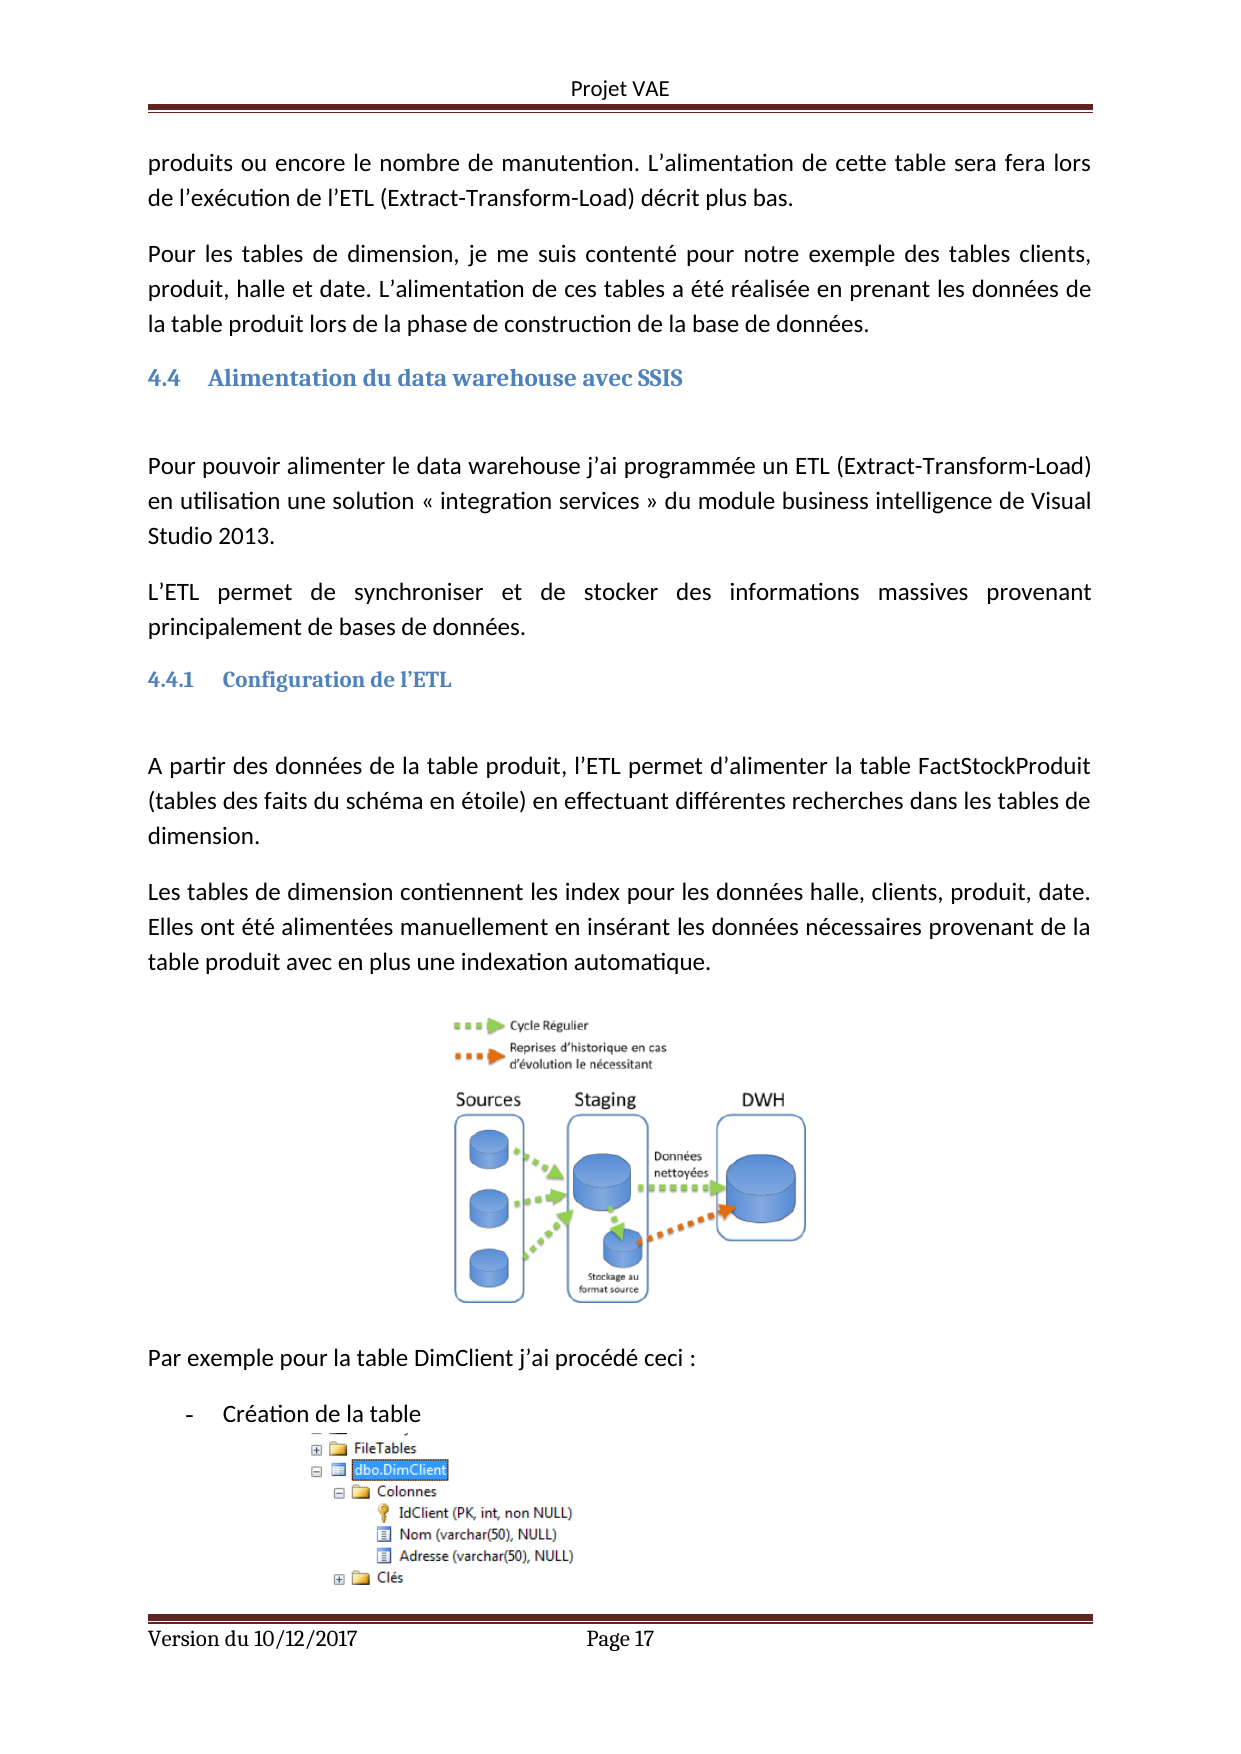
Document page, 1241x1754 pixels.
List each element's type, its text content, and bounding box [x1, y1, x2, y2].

list Création de la table [185, 1398, 1093, 1429]
picture [400, 1001, 841, 1318]
text A partir des données de la table produit, l’ETL permet d’alimenter la table FactStockProduit (tables des faits du schéma en étoile) en effectuant différentes recherches dans les tables de dimension. [148, 750, 1093, 851]
picture [297, 1433, 655, 1591]
text Par exemple pour la table DimClient j’ai procédé ceci : [148, 1343, 1093, 1373]
subtitle Alimentation du data warehouse avec SSIS [148, 364, 1093, 393]
text L’ETL permet de synchroniser et de stocker des informations massives provenant principalement de bases de données. [148, 576, 1093, 642]
text Les tables de dimension contiennent les index pour les données halle, clients, produit, date. Elles ont été alimentées manuellement en insérant les données nécessaires provenant de la table produit avec en plus une indexation automatique. [148, 876, 1093, 977]
text Pour pouvoir alimenter le data warehouse j’ai programmée un ETL (Extract-Transform-Load) en utilisation une solution « integration services » du module business intelligence de Visual Studio 2013. [148, 450, 1093, 551]
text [148, 148, 1093, 213]
text Pour les tables de dimension, je me suis contenté pour notre exemple des tables clients, produit, halle et date. L’alimentation de ces tables a été réalisée en prenant les données de la table produit lors de la phase de construction de la base de données. [148, 238, 1093, 339]
subtitle Configuration de l’ETL [148, 667, 1093, 693]
